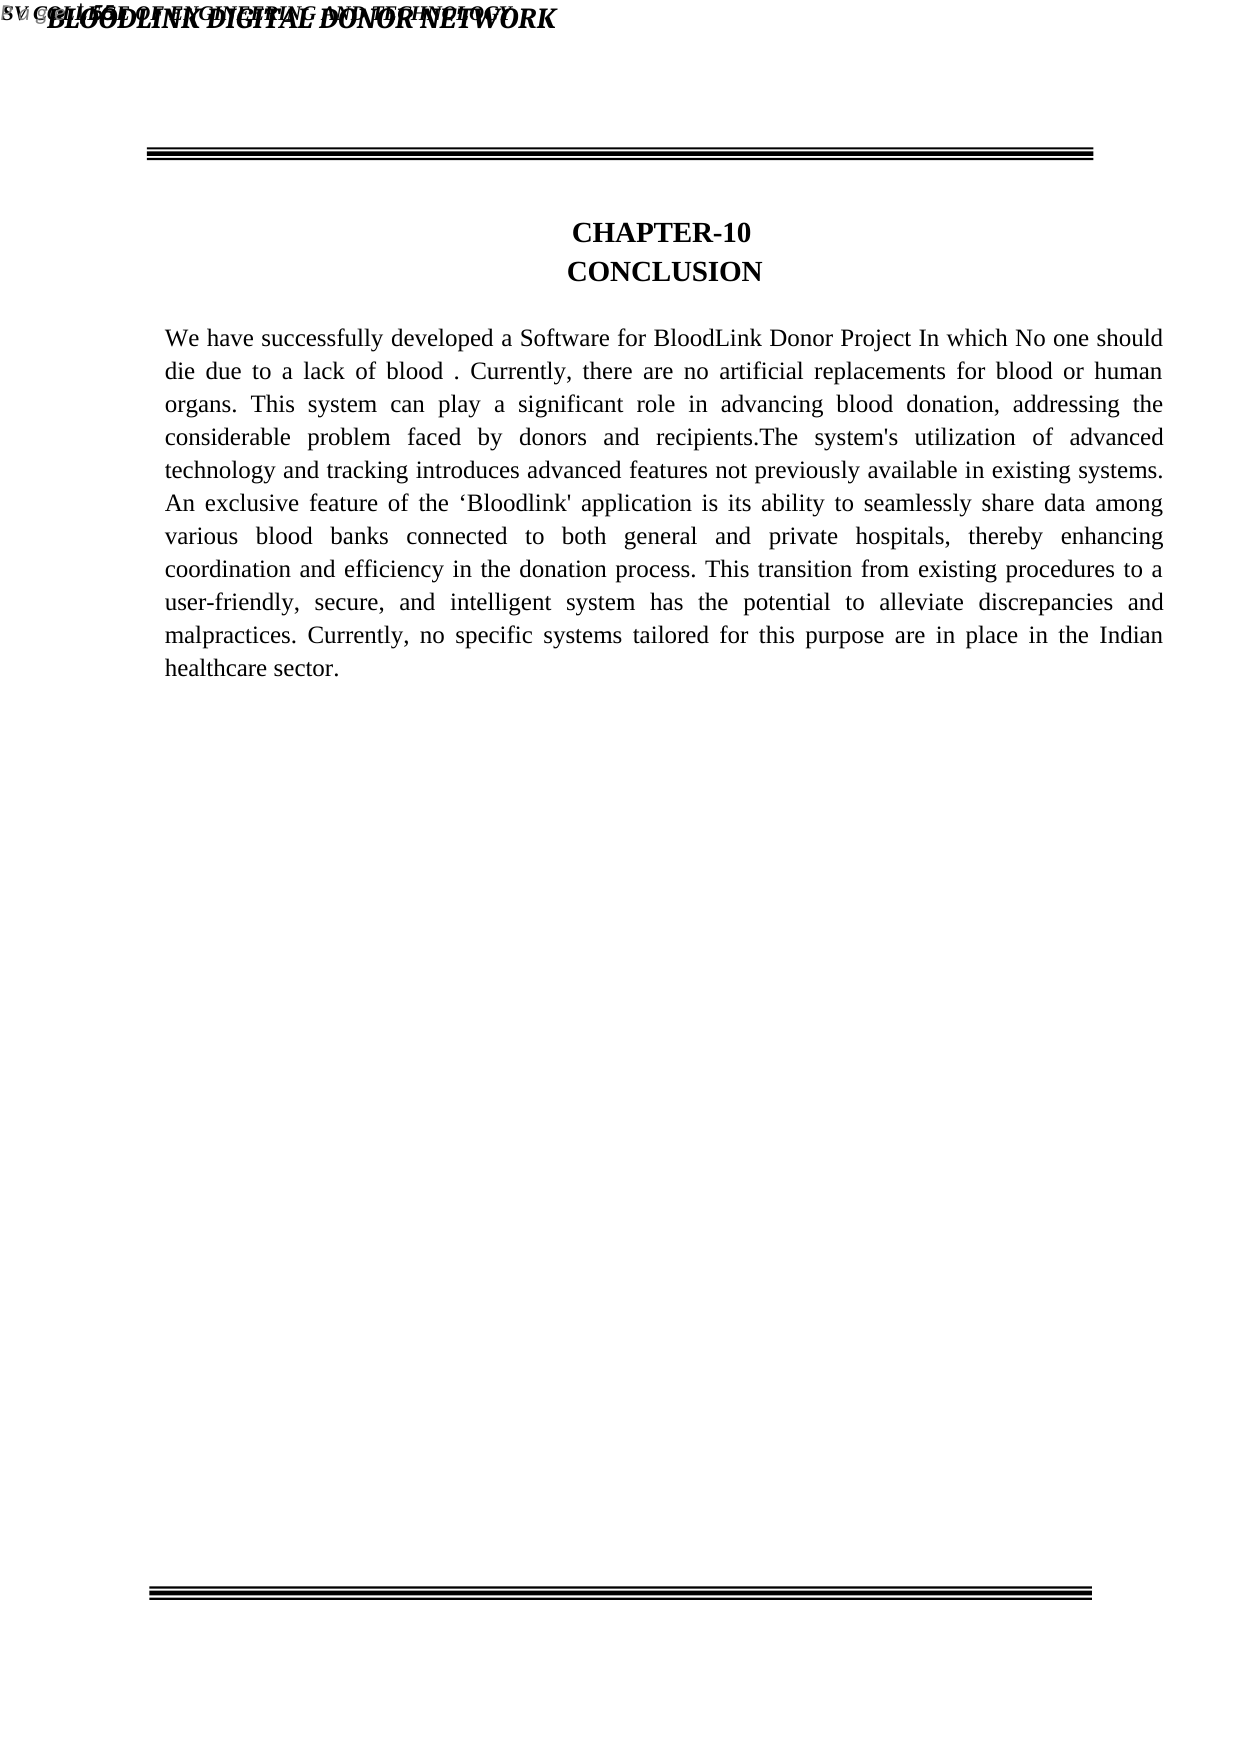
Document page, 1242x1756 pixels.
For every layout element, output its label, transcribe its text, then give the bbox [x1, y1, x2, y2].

text We have successfully developed a Software for BloodLink Donor Project In which No one should die due to a lack of blood . Currently, there are no artificial replacements for blood or human organs. This system can play a significant role in advancing blood donation, addressing the considerable problem faced by donors and recipients.The system's utilization of advanced technology and tracking introduces advanced features not previously available in existing systems. An exclusive feature of the ‘Bloodlink' application is its ability to seamlessly share data among various blood banks connected to both general and private hospitals, thereby enhancing coordination and efficiency in the donation process. This transition from existing procedures to a user-friendly, secure, and intelligent system has the potential to alleviate discrepancies and malpractices. Currently, no specific systems tailored for this purpose are in place in the Indian healthcare sector. [164, 323, 1164, 682]
subtitle CHAPTER-10 [164, 215, 912, 249]
text CONCLUSION [164, 254, 1164, 287]
